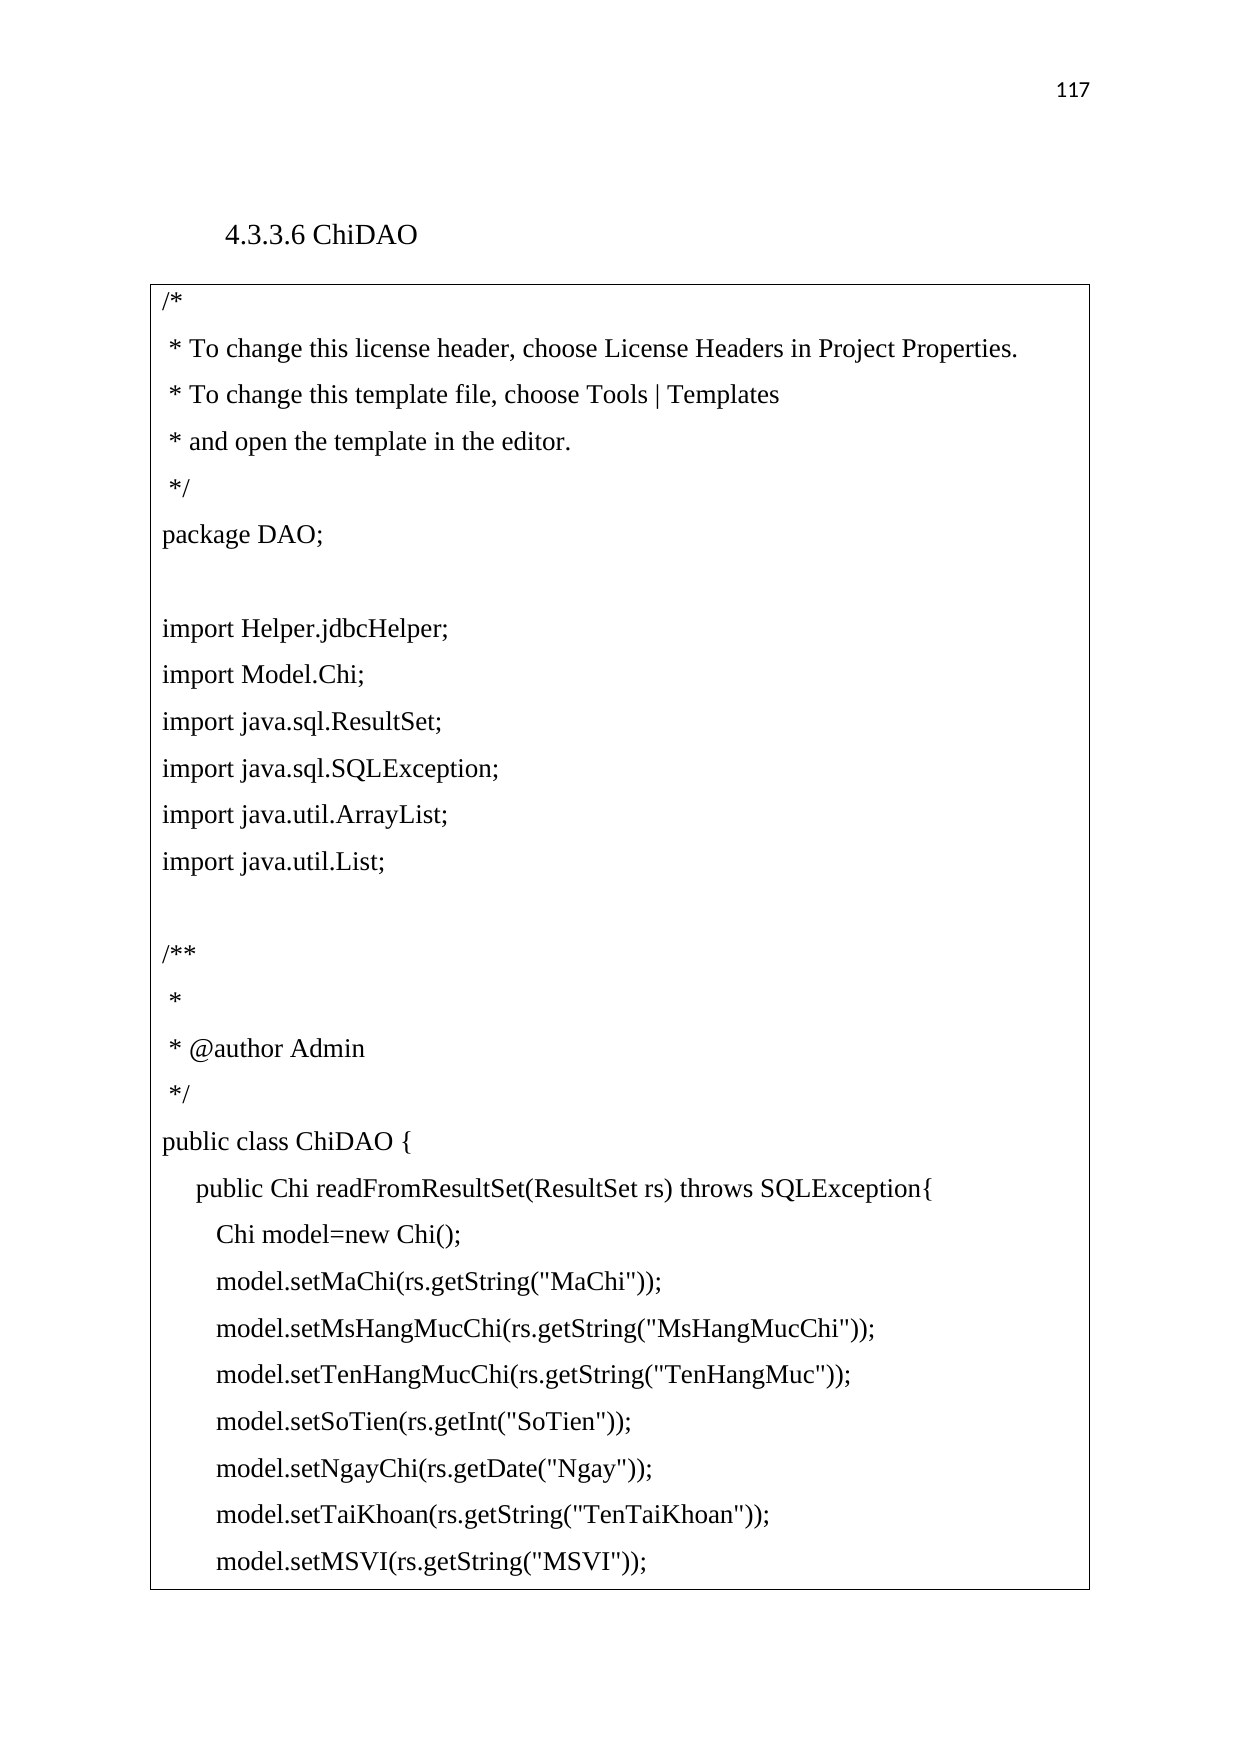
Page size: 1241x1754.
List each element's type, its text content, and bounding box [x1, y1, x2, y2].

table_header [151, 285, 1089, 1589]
text 4.3.3.6 ChiDAO [150, 217, 1090, 251]
